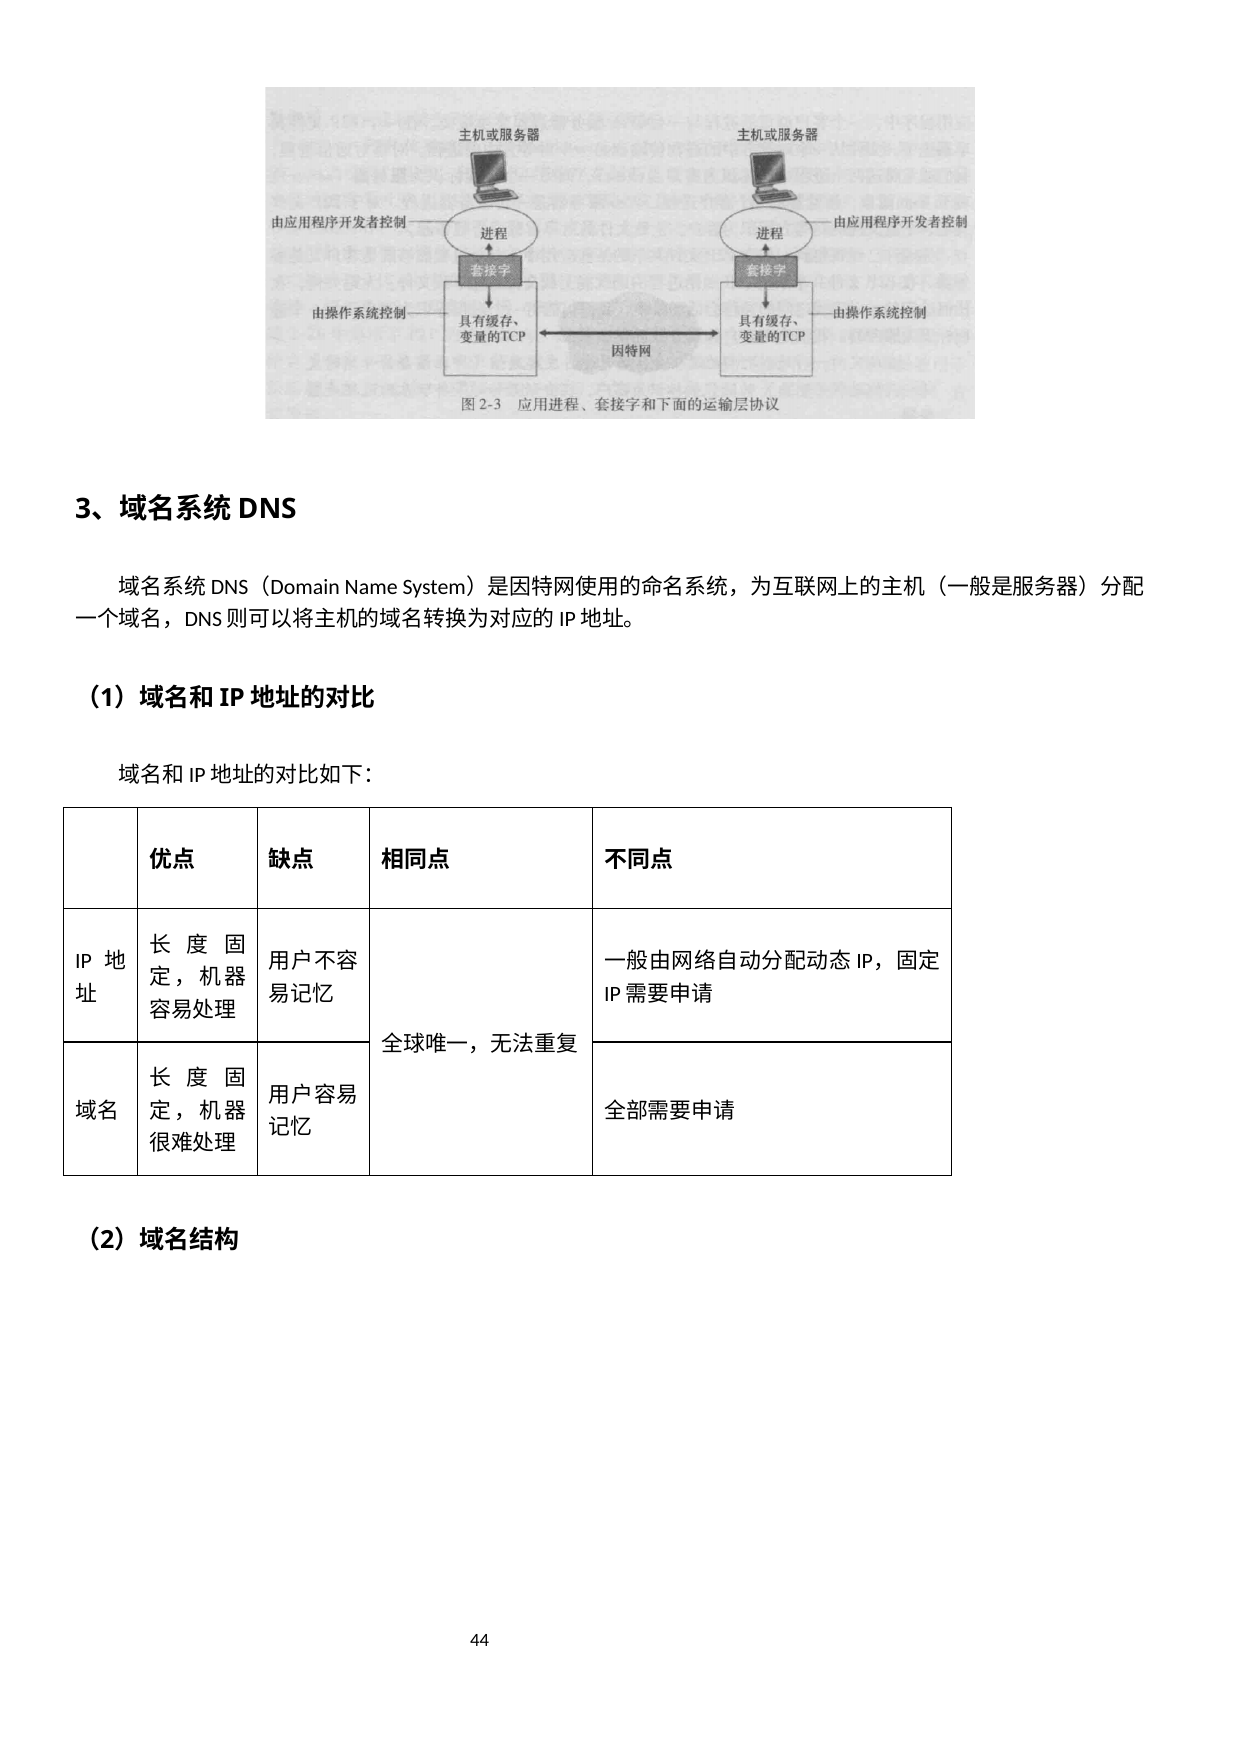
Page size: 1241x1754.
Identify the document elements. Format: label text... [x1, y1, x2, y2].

table_cell 域名 [64, 1043, 137, 1175]
table_header [64, 808, 137, 908]
picture [265, 87, 975, 419]
table_cell 全部需要申请 [593, 1043, 951, 1175]
table_cell IP地址 [64, 909, 137, 1041]
table_header 相同点 [370, 808, 592, 908]
subtitle （1）域名和IP地址的对比 [75, 663, 1165, 728]
table_header 缺点 [258, 808, 369, 908]
table_cell 用户不容易记忆 [258, 909, 369, 1041]
table_header 优点 [138, 808, 257, 908]
table_cell 长度固定，机器很难处理 [138, 1043, 257, 1175]
subtitle 域名结构 [75, 1205, 1165, 1270]
table_cell 长度固定，机器容易处理 [138, 909, 257, 1041]
text 域名和IP地址的对比如下： [75, 757, 1165, 789]
table_cell 用户容易记忆 [258, 1043, 369, 1175]
text 域名系统DNS（Domain Name System）是因特网使用的命名系统，为互联网上的主机（一般是服务器）分配一个域名，DNS则可以将主机的域名转换为对应的IP地址。 [75, 568, 1165, 633]
table_cell 一般由网络自动分配动态IP，固定IP需要申请 [593, 909, 951, 1041]
table_header 不同点 [593, 808, 951, 908]
table_cell 全球唯一，无法重复 [370, 909, 592, 1175]
subtitle 3、域名系统DNS [75, 474, 1165, 539]
